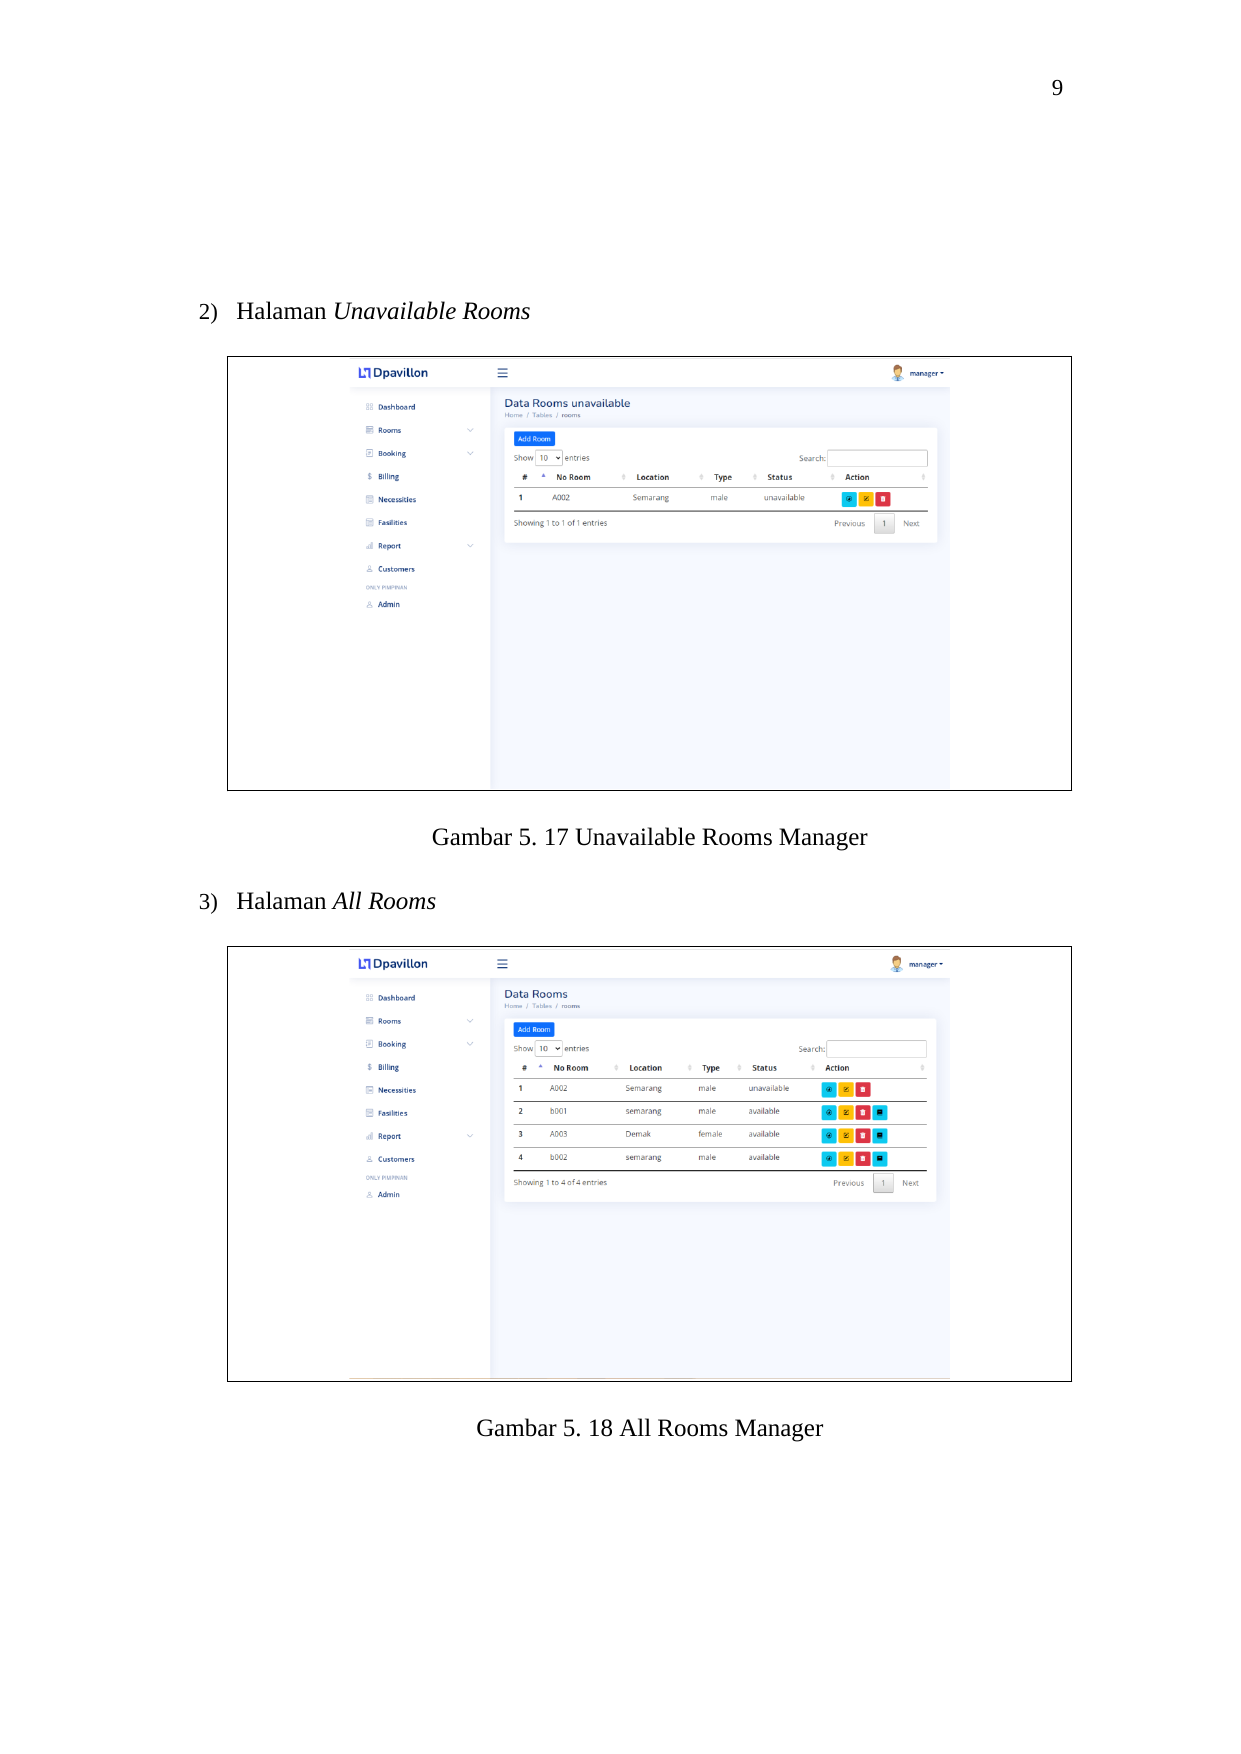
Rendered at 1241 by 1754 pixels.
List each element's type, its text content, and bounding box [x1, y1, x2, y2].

text Gambar 5. 18 All Rooms Manager [236, 1413, 1063, 1441]
list Halaman Unavailable Rooms [199, 296, 1063, 325]
list Halaman All Rooms [199, 886, 1063, 915]
picture [349, 358, 950, 789]
picture [349, 949, 950, 1379]
text Gambar 5. 17 Unavailable Rooms Manager [236, 822, 1063, 851]
